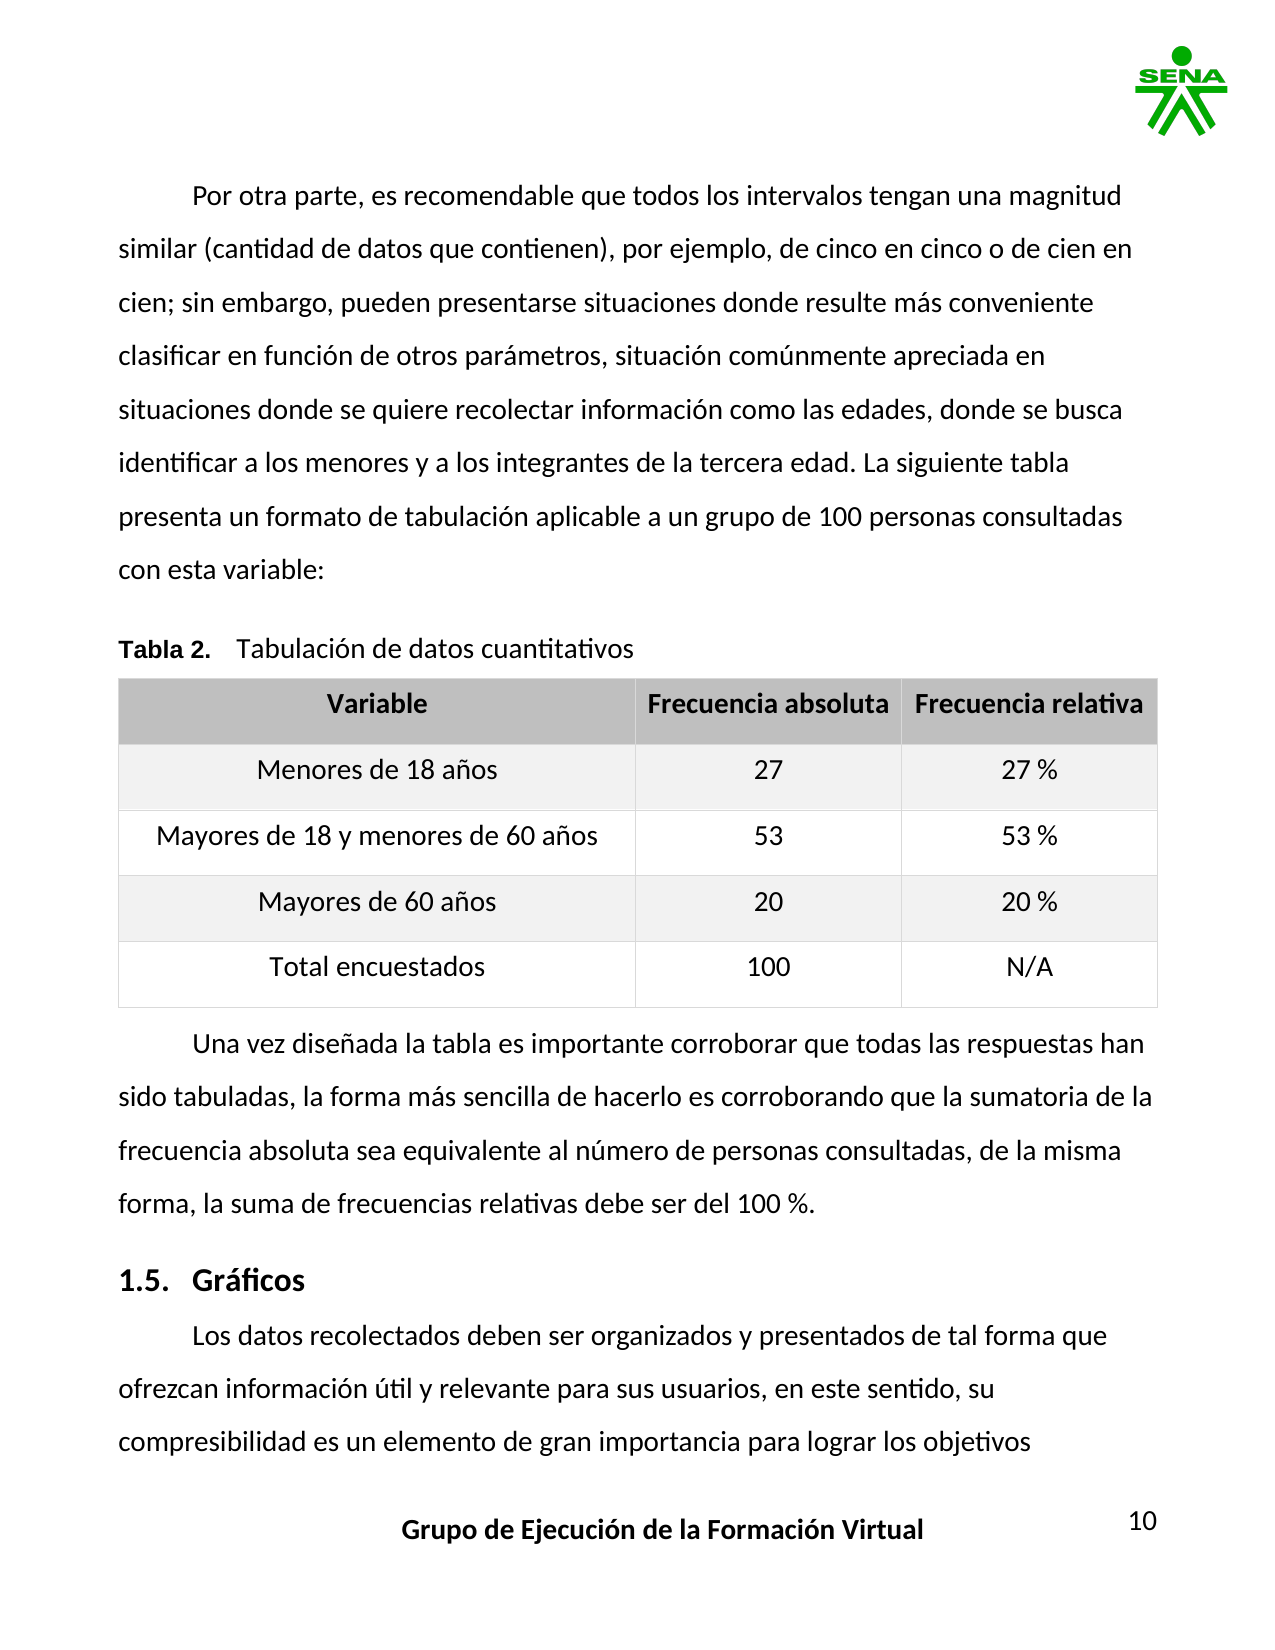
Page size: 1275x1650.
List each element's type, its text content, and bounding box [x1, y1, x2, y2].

table_cell Mayores de 60 años [119, 876, 635, 941]
text Una vez diseñada la tabla es importante corroborar que todas las respuestas han sido tabuladas, la forma más sencilla de hacerlo es corroborando que la sumatoria de la frecuencia absoluta sea equivalente al número de personas consultadas, de la misma forma, la suma de frecuencias relativas debe ser del 100 %. [118, 1025, 1157, 1221]
table_cell 27 [636, 745, 901, 809]
table_header Frecuencia absoluta [636, 679, 901, 744]
table_cell 53 [636, 811, 901, 875]
table_header Frecuencia relativa [902, 679, 1157, 744]
text Tabulación de datos cuantitativos [118, 630, 1157, 665]
text Por otra parte, es recomendable que todos los intervalos tengan una magnitud similar (cantidad de datos que contienen), por ejemplo, de cinco en cinco o de cien en cien; sin embargo, pueden presentarse situaciones donde resulte más conveniente clasificar en función de otros parámetros, situación comúnmente apreciada en situaciones donde se quiere recolectar información como las edades, donde se busca identificar a los menores y a los integrantes de la tercera edad. La siguiente tabla presenta un formato de tabulación aplicable a un grupo de 100 personas consultadas con esta variable: [118, 177, 1157, 587]
table_cell Menores de 18 años [119, 745, 635, 809]
table_cell Mayores de 18 y menores de 60 años [119, 811, 635, 875]
table_cell N/A [902, 942, 1157, 1007]
picture [1135, 46, 1228, 136]
table_cell 53 % [902, 811, 1157, 875]
subtitle Gráficos [118, 1259, 1157, 1300]
table_cell 20 % [902, 876, 1157, 941]
table_cell Total encuestados [119, 942, 635, 1007]
table_header Variable [119, 679, 635, 744]
table_cell 27 % [902, 745, 1157, 809]
table_cell 100 [636, 942, 901, 1007]
table_cell 20 [636, 876, 901, 941]
